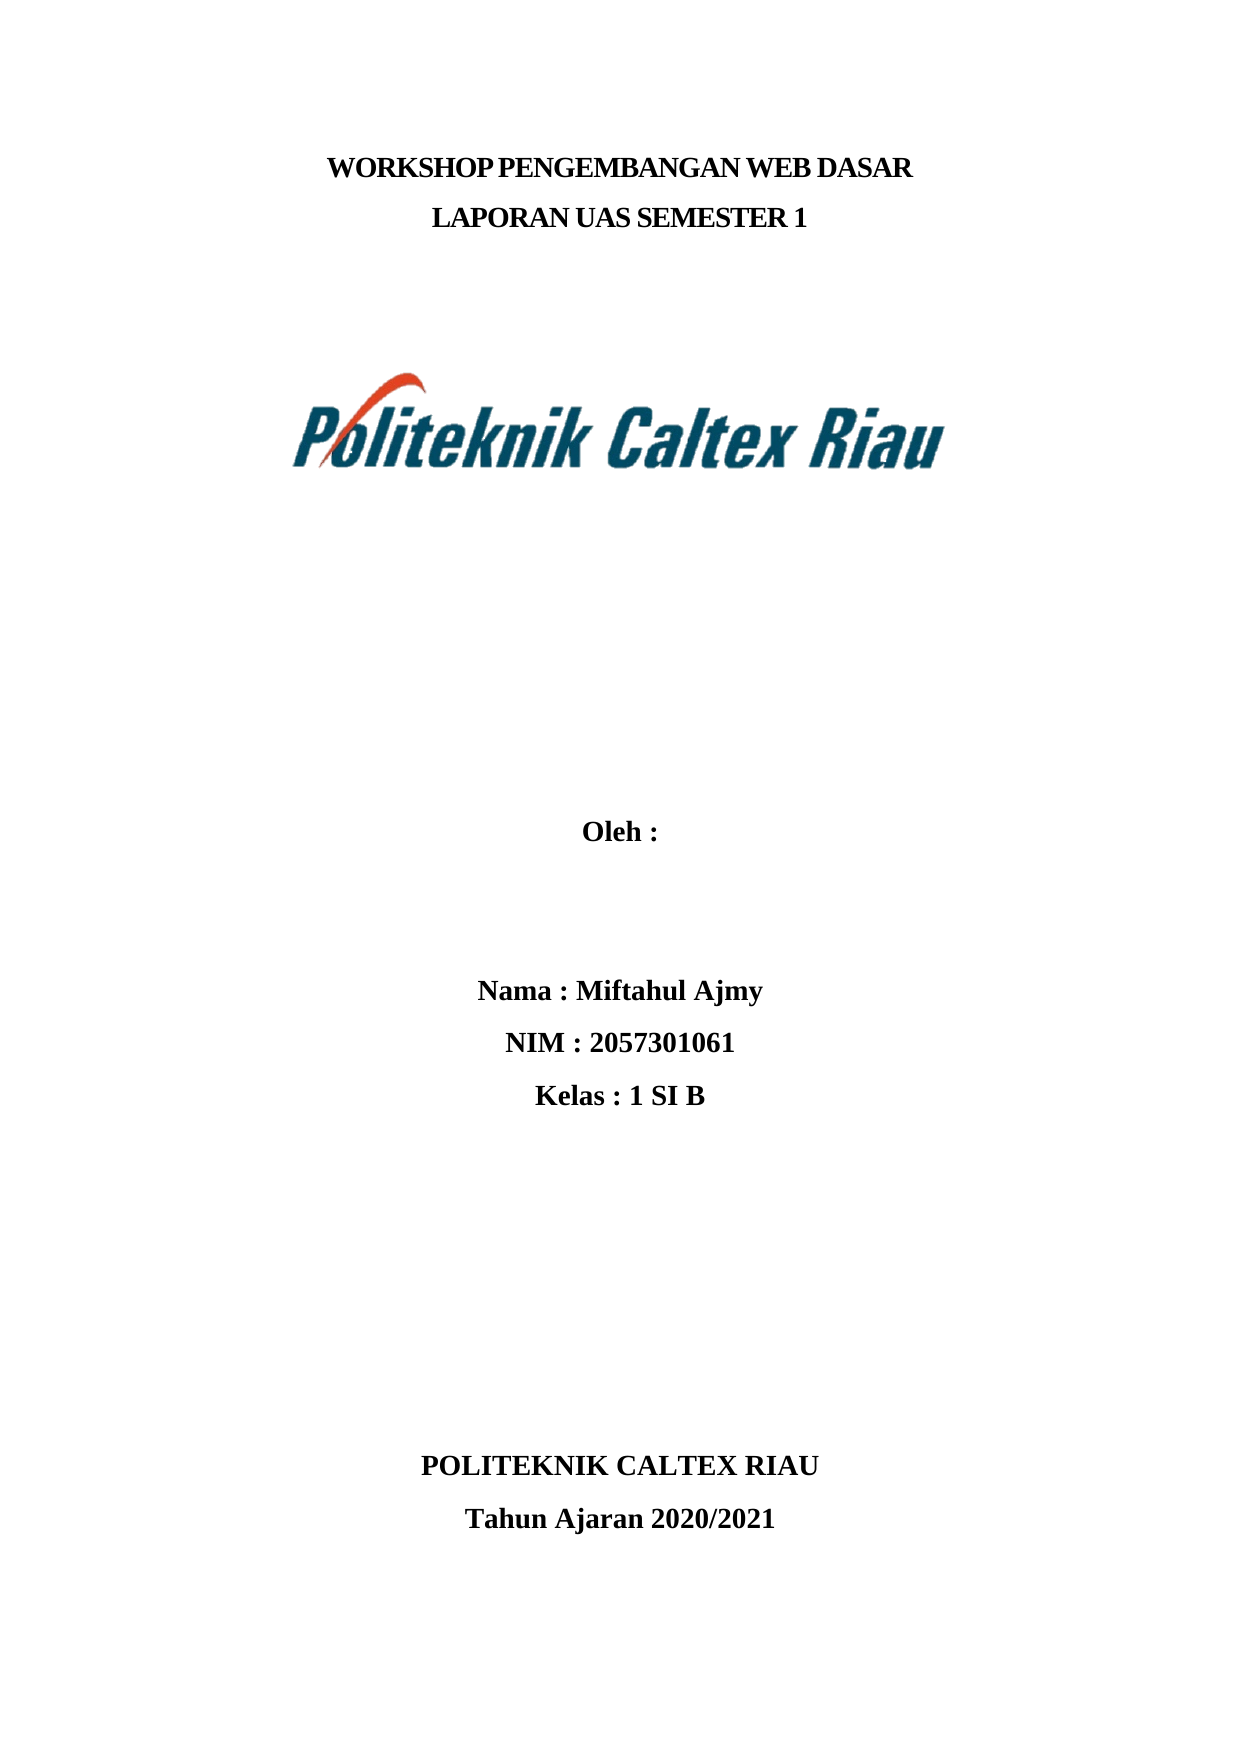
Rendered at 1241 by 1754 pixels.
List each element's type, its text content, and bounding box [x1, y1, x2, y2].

text POLITEKNIK CALTEX RIAU [150, 1448, 1090, 1481]
text Tahun Ajaran 2020/2021 [150, 1501, 1090, 1534]
text Kelas : 1 SI B [150, 1078, 1090, 1112]
text Nama : Miftahul Ajmy [150, 973, 1090, 1006]
text Oleh : [150, 814, 1090, 848]
text NIM : 2057301061 [150, 1025, 1090, 1059]
title WORKSHOP PENGEMBANGAN WEB DASAR [150, 150, 1090, 183]
title LAPORAN UAS SEMESTER 1 [150, 200, 1090, 234]
picture [259, 344, 981, 544]
